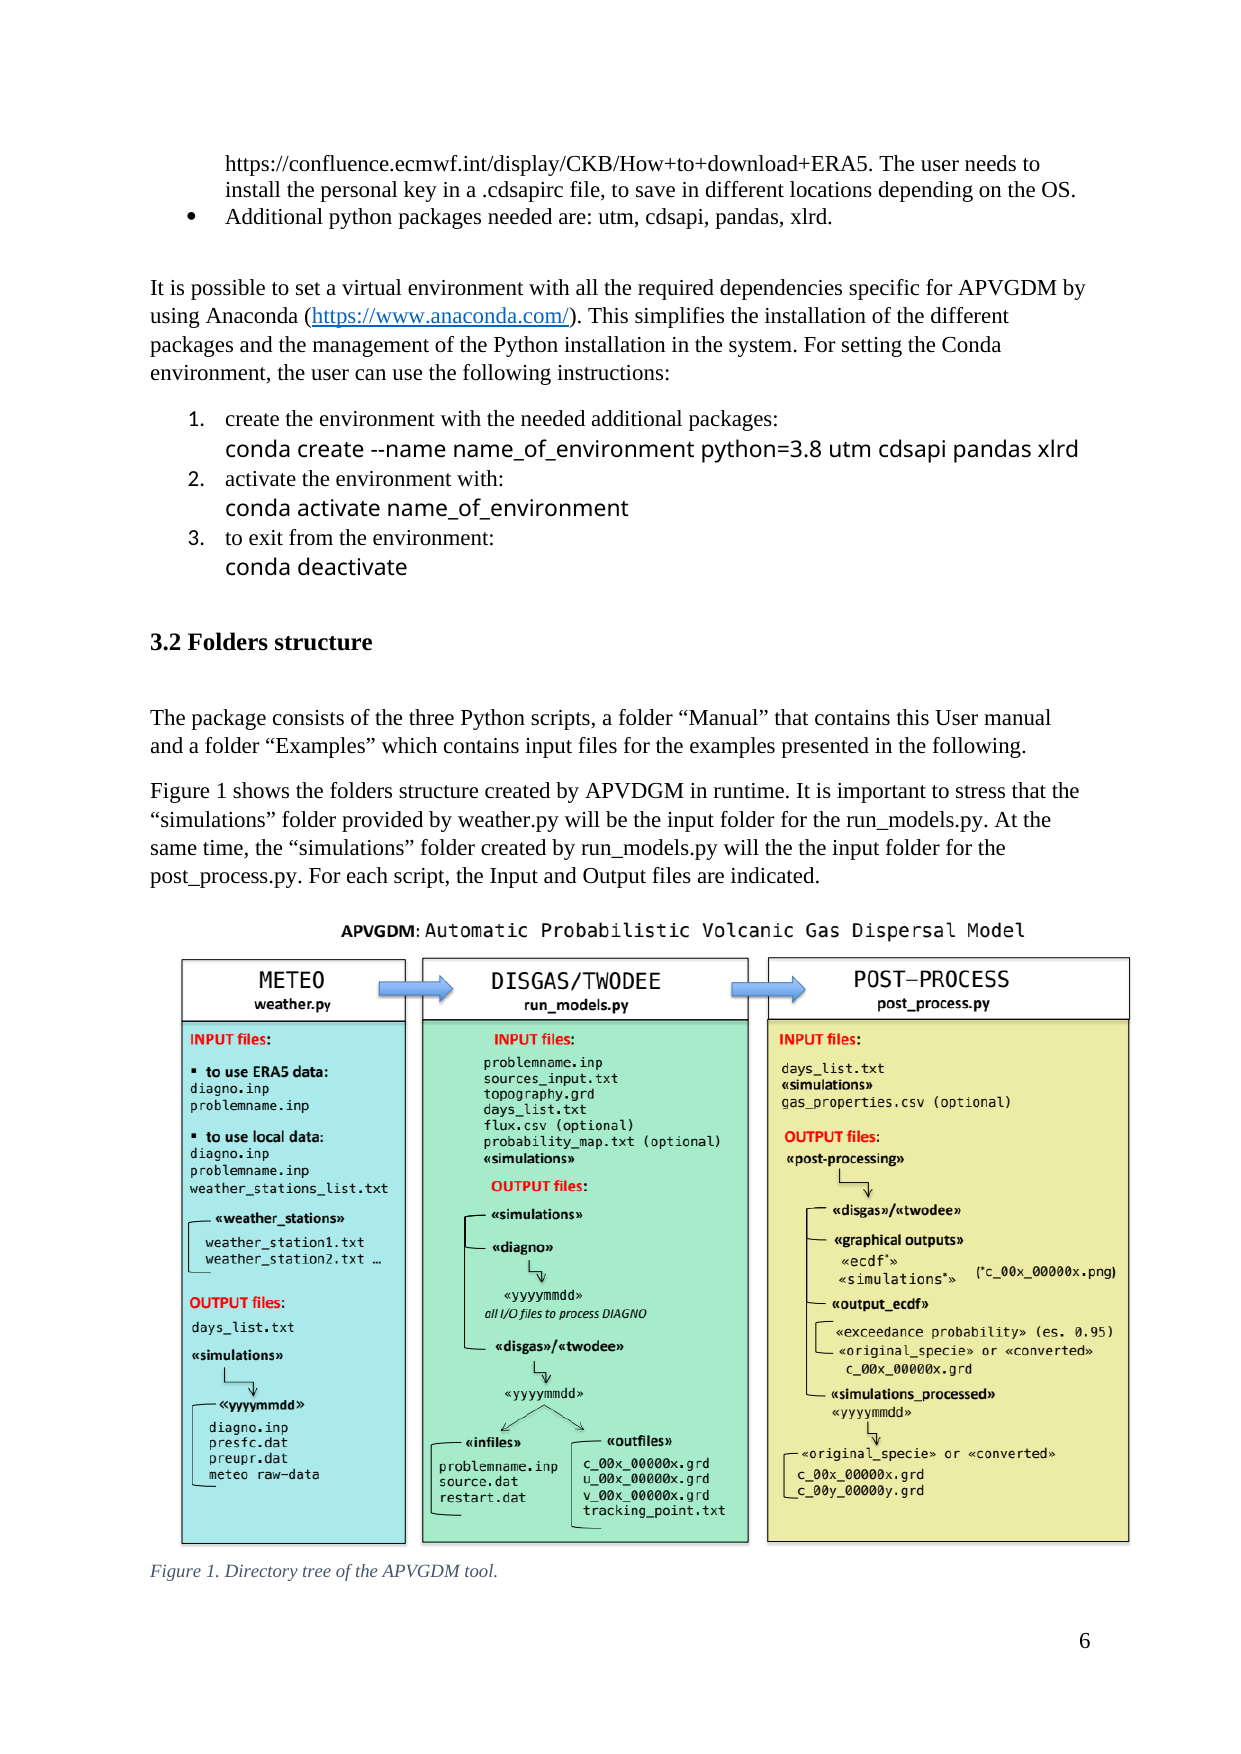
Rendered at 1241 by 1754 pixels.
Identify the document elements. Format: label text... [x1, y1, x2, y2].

list to exit from the environment: [187, 523, 1090, 551]
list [187, 150, 1090, 203]
text Figure 1 shows the folders structure created by APVDGM in runtime. It is important to stress that the “simulations” folder provided by weather.py will be the input folder for the run_models.py. At the same time, the “simulations” folder created by run_models.py will the the input folder for the post_process.py. For each script, the Input and Output files are indicated. [150, 777, 1090, 889]
list conda activate name_of_environment [225, 492, 1090, 523]
text It is possible to set a virtual environment with all the required dependencies specific for APVGDM by using Anaconda (https://www.anaconda.com/). This simplifies the installation of the different packages and the management of the Python installation in the system. For setting the Conda environment, the user can use the following instructions: [150, 274, 1090, 386]
list create the environment with the needed additional packages: [187, 404, 1090, 433]
list conda deactivate [225, 551, 1090, 582]
list conda create --name name_of_environment python=3.8 utm cdsapi pandas xlrd [225, 433, 1090, 464]
subtitle 3.2 Folders structure [150, 627, 1090, 656]
list Additional python packages needed are: utm, cdsapi, pandas, xlrd. [187, 203, 1090, 229]
list activate the environment with: [187, 464, 1090, 492]
text The package consists of the three Python scripts, a folder “Manual” that contains this User manual and a folder “Examples” which contains input files for the examples presented in the following. [150, 704, 1090, 758]
